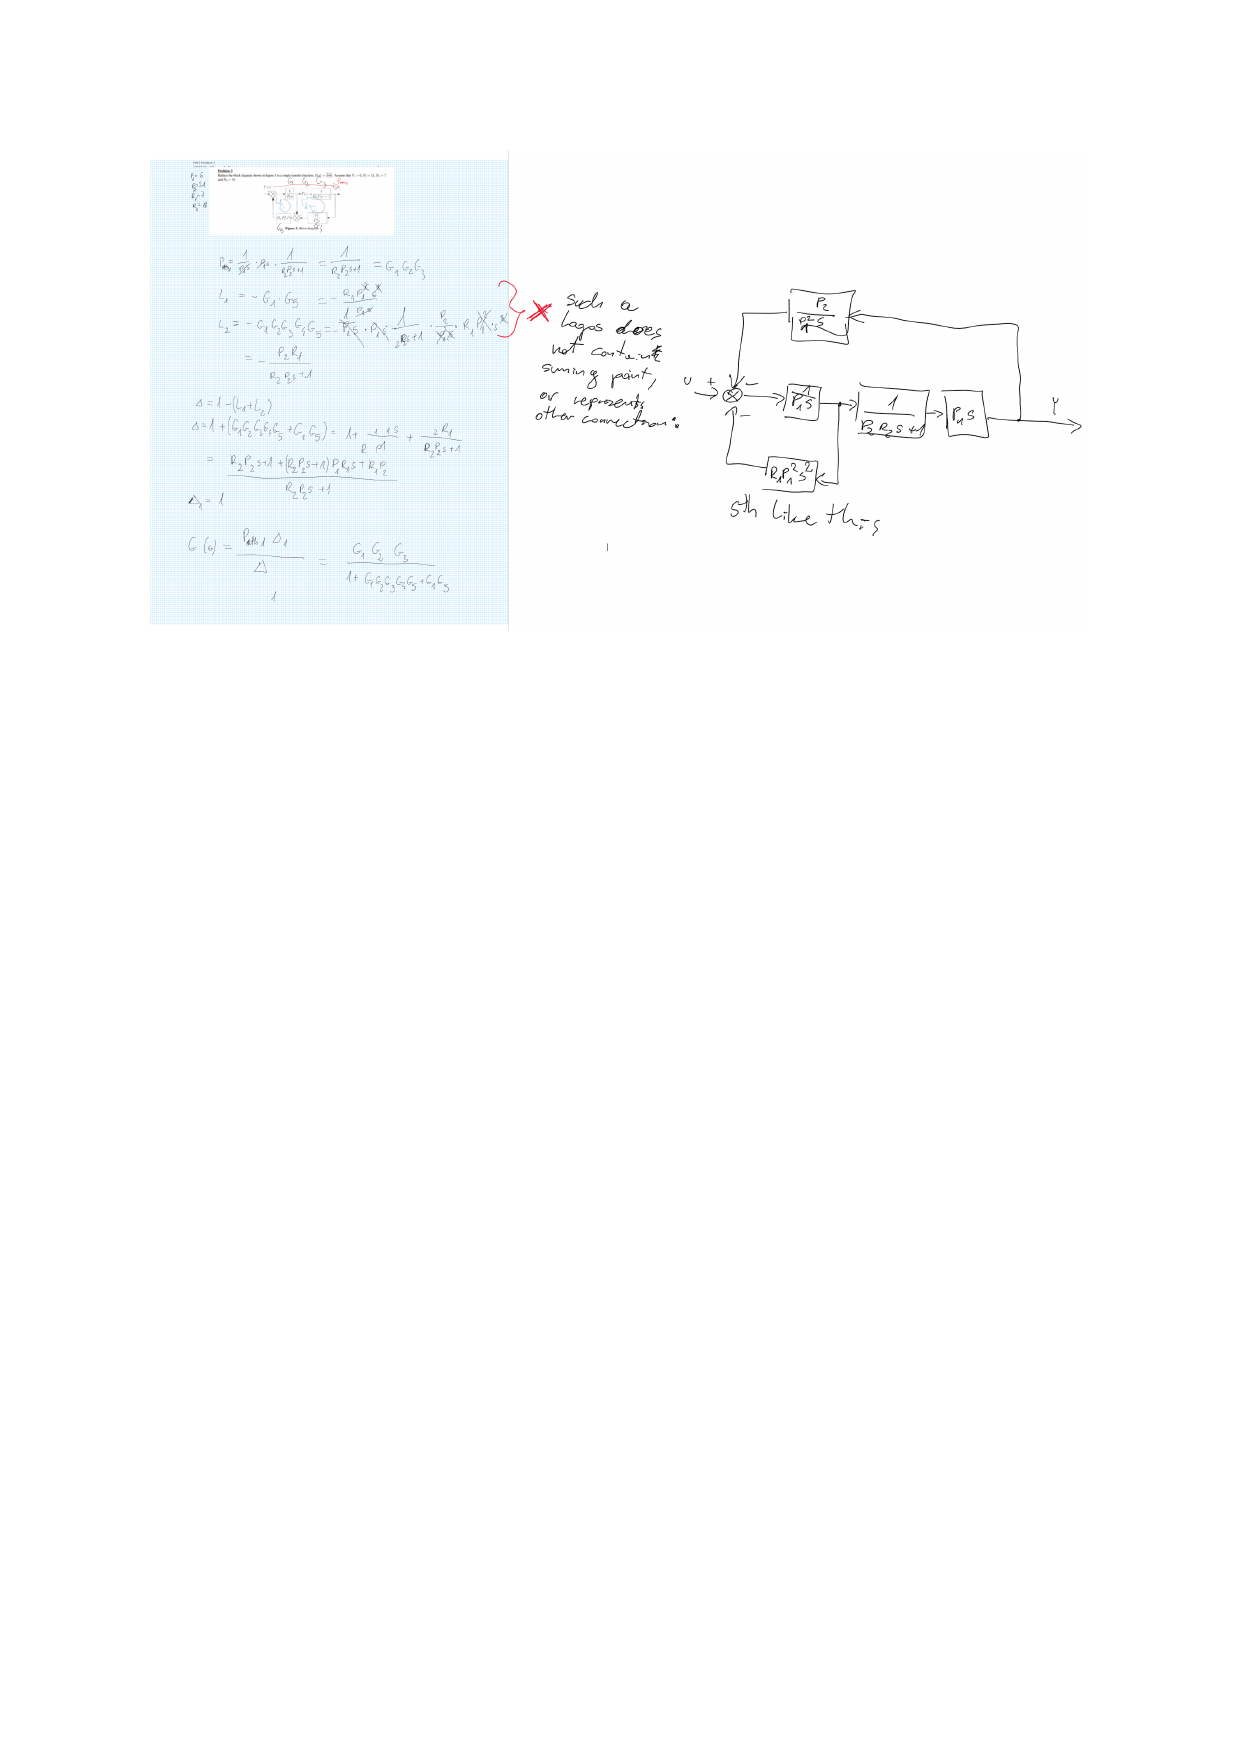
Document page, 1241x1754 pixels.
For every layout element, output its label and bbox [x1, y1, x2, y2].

picture [150, 150, 1091, 630]
